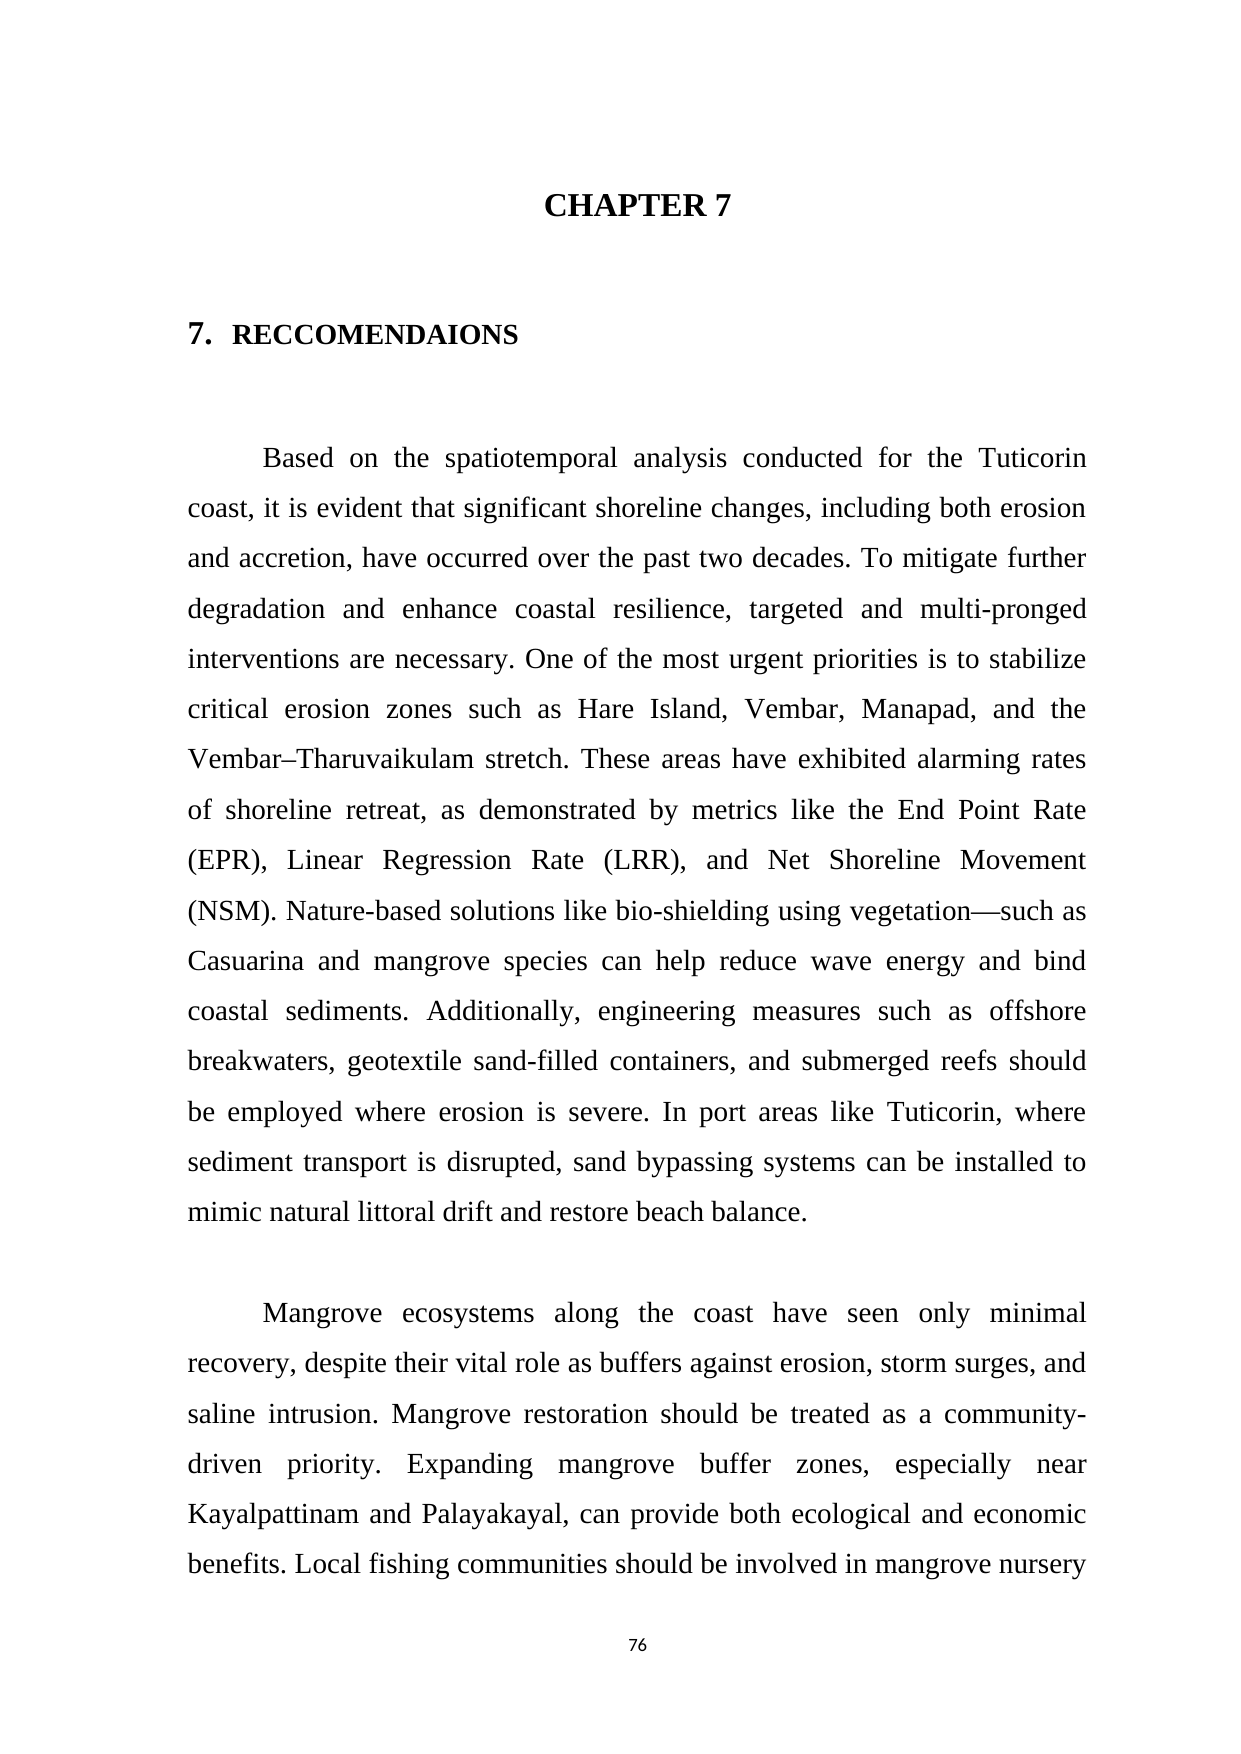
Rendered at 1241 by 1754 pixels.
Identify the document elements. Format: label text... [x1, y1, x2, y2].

subtitle RECCOMENDAIONS [187, 313, 1087, 351]
text Based on the spatiotemporal analysis conducted for the Tuticorin coast, it is evident that significant shoreline changes, including both erosion and accretion, have occurred over the past two decades. To mitigate further degradation and enhance coastal resilience, targeted and multi-pronged interventions are necessary. One of the most urgent priorities is to stabilize critical erosion zones such as Hare Island, Vembar, Manapad, and the Vembar–Tharuvaikulam stretch. These areas have exhibited alarming rates of shoreline retreat, as demonstrated by metrics like the End Point Rate (EPR), Linear Regression Rate (LRR), and Net Shoreline Movement (NSM). Nature-based solutions like bio-shielding using vegetation—such as Casuarina and mangrove species can help reduce wave energy and bind coastal sediments. Additionally, engineering measures such as offshore breakwaters, geotextile sand-filled containers, and submerged reefs should be employed where erosion is severe. In port areas like Tuticorin, where sediment transport is disrupted, sand bypassing systems can be installed to mimic natural littoral drift and restore beach balance. [187, 440, 1087, 1228]
subtitle CHAPTER 7 [187, 185, 1087, 224]
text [187, 1295, 1087, 1580]
